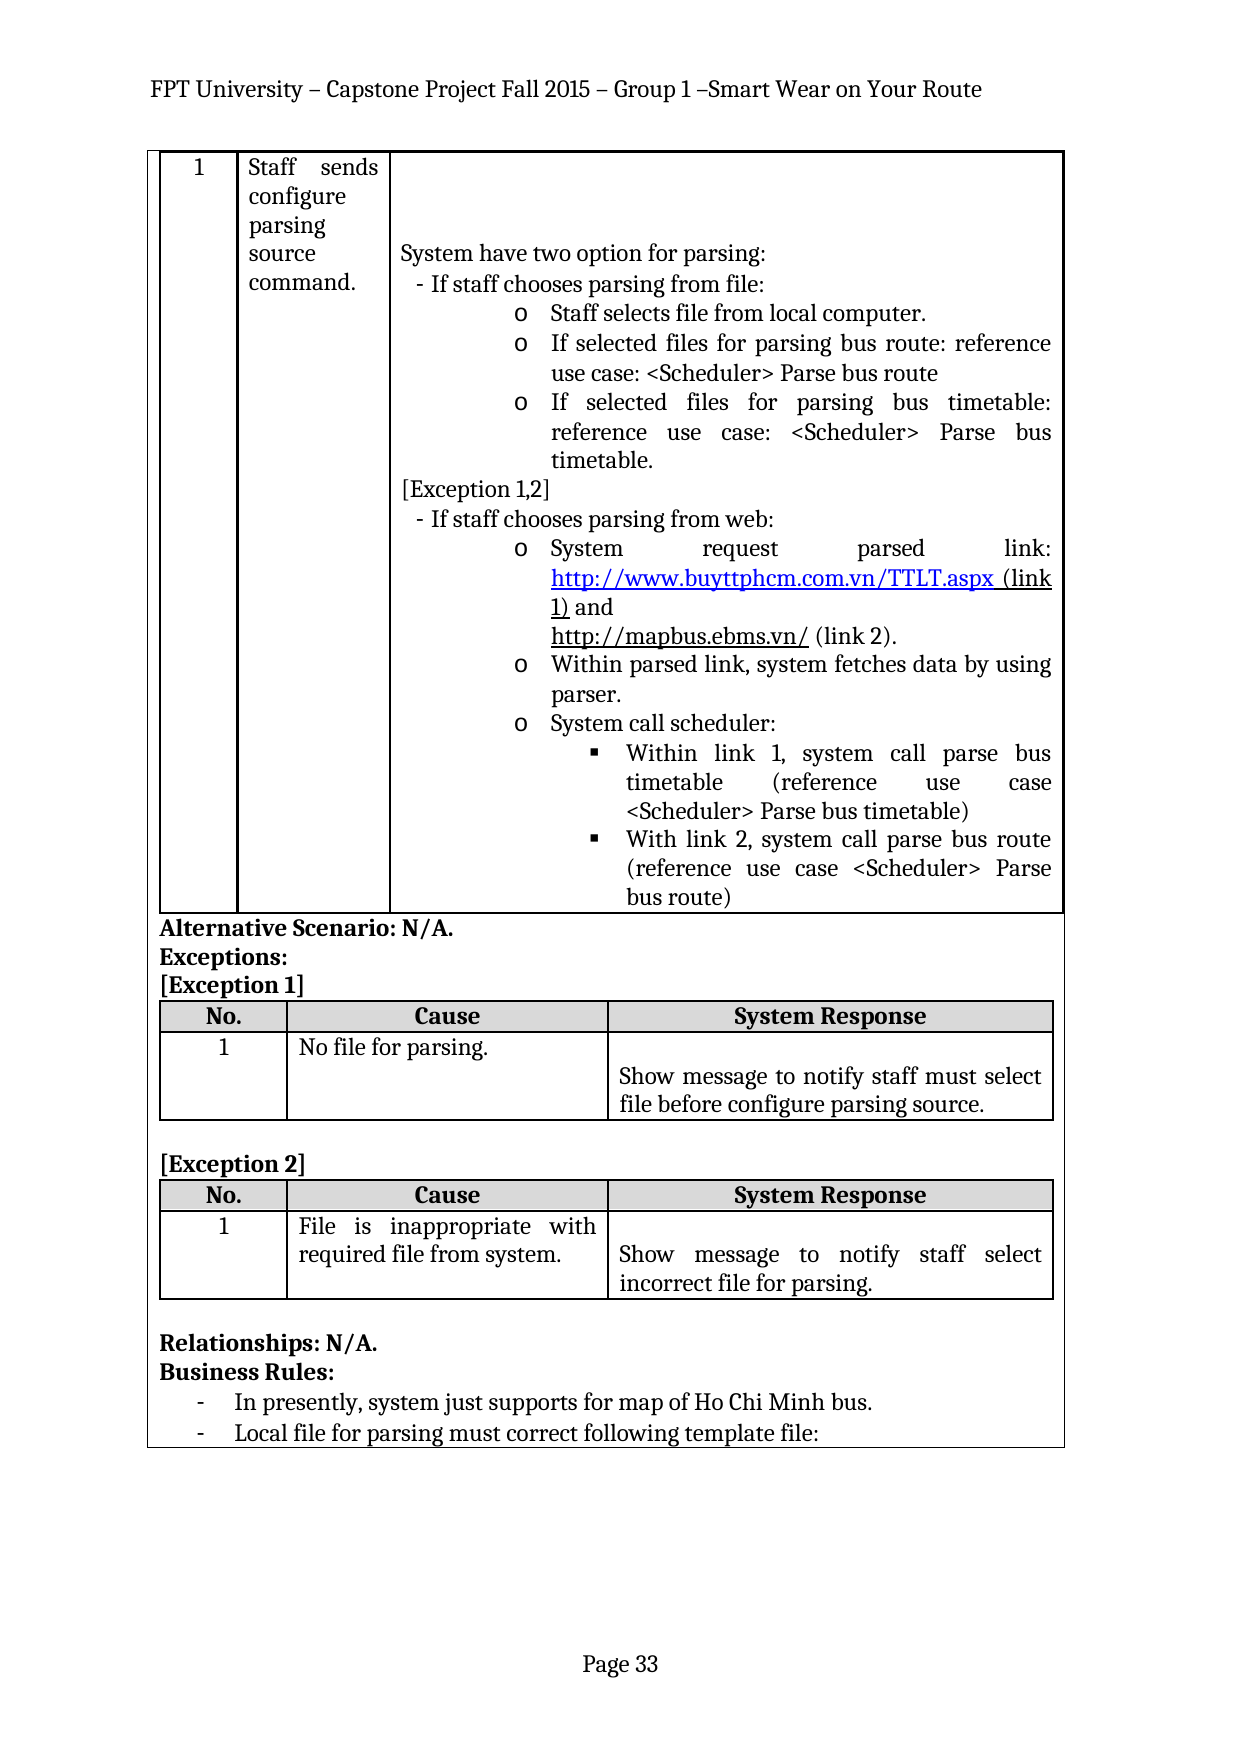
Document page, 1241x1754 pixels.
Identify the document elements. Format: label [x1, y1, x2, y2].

table_cell [148, 151, 1064, 1447]
